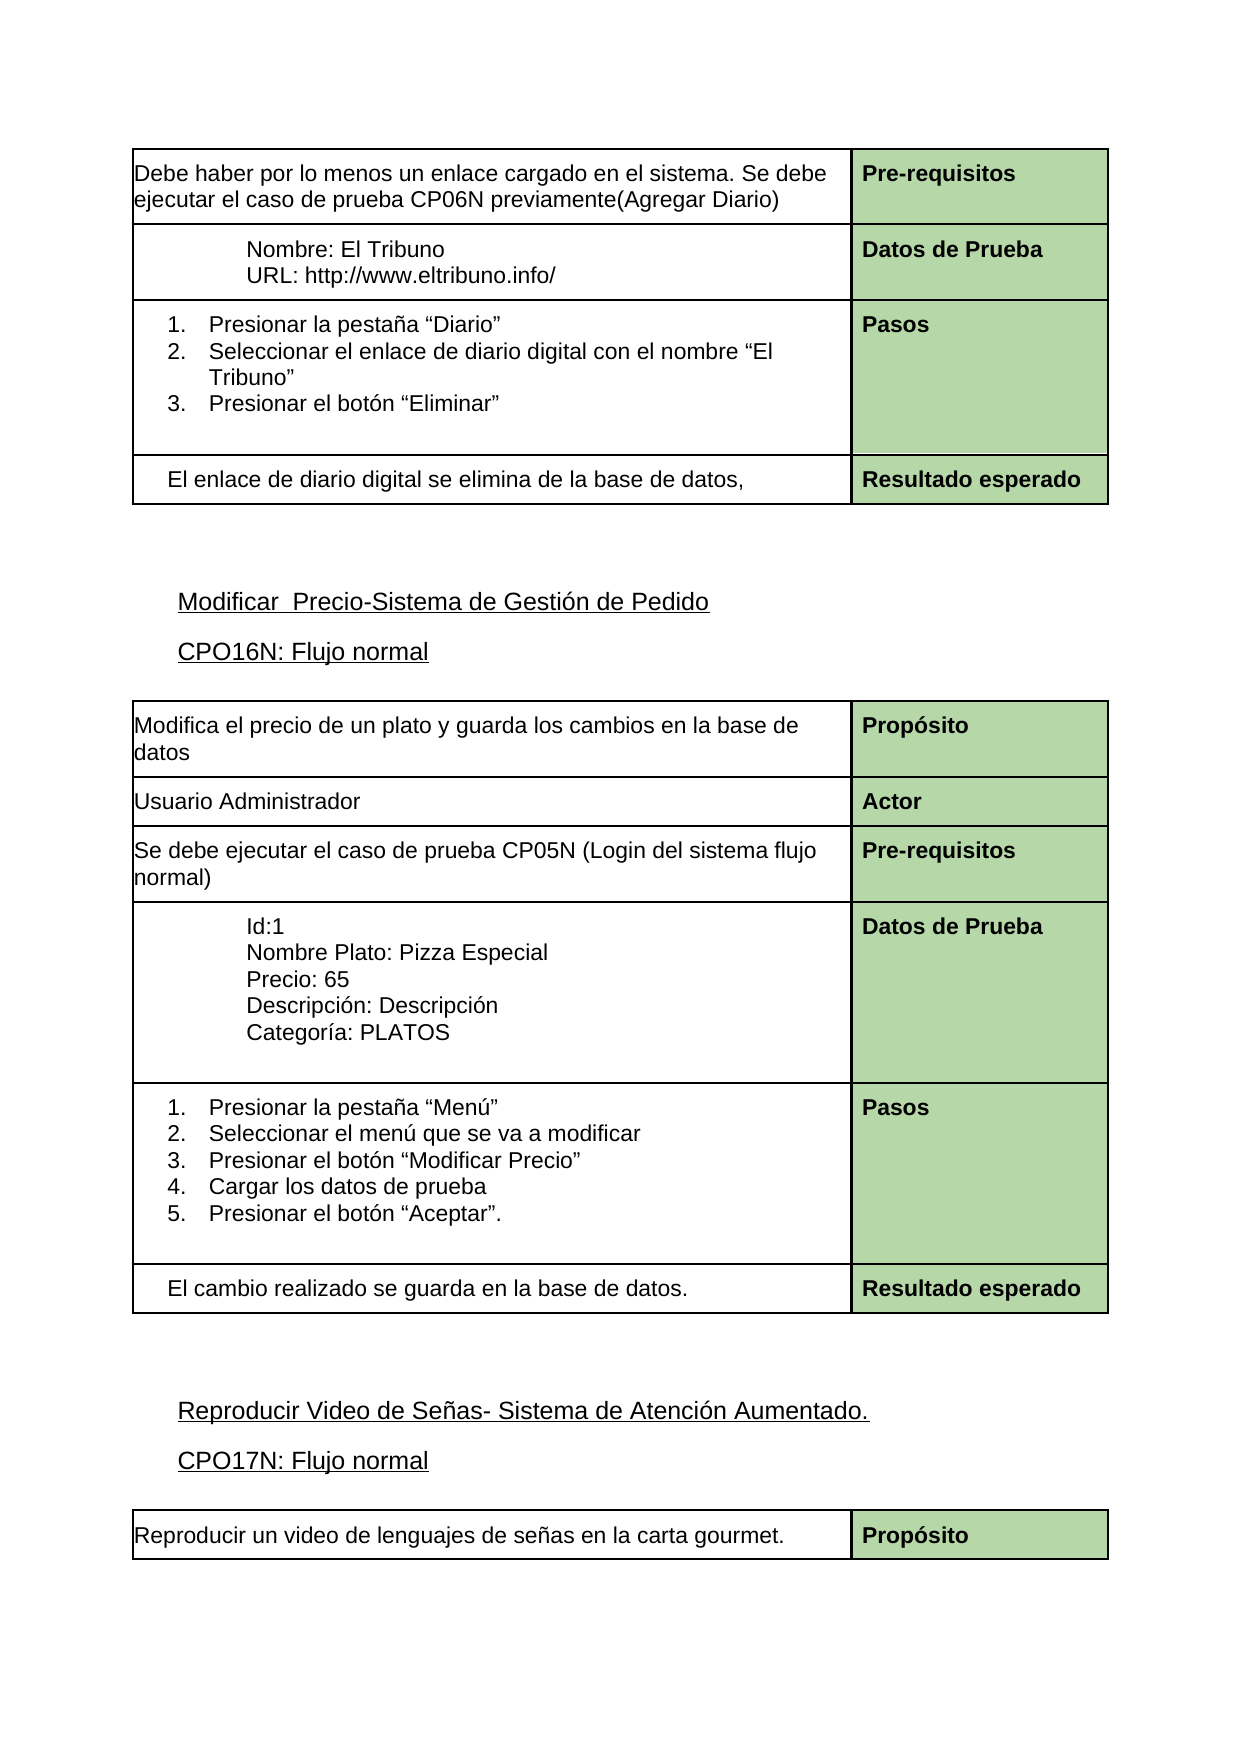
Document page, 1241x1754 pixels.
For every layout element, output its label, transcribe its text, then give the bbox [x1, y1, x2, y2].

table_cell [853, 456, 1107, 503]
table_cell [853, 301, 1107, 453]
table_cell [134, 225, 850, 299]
text Reproducir Video de Señas- Sistema de Atención Aumentado. [177, 1396, 1063, 1425]
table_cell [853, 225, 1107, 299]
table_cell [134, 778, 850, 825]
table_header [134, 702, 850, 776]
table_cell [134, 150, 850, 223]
text CPO17N: Flujo normal [177, 1446, 1063, 1474]
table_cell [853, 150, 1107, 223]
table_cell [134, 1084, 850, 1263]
text CPO16N: Flujo normal [177, 637, 1063, 666]
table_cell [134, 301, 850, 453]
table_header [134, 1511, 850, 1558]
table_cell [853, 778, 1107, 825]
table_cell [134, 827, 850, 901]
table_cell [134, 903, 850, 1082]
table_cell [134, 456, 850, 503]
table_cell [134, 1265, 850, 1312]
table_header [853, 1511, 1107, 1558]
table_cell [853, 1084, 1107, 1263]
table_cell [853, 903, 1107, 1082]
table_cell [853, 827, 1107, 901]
text Modificar Precio-Sistema de Gestión de Pedido [177, 587, 1063, 616]
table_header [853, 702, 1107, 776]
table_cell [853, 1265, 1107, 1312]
